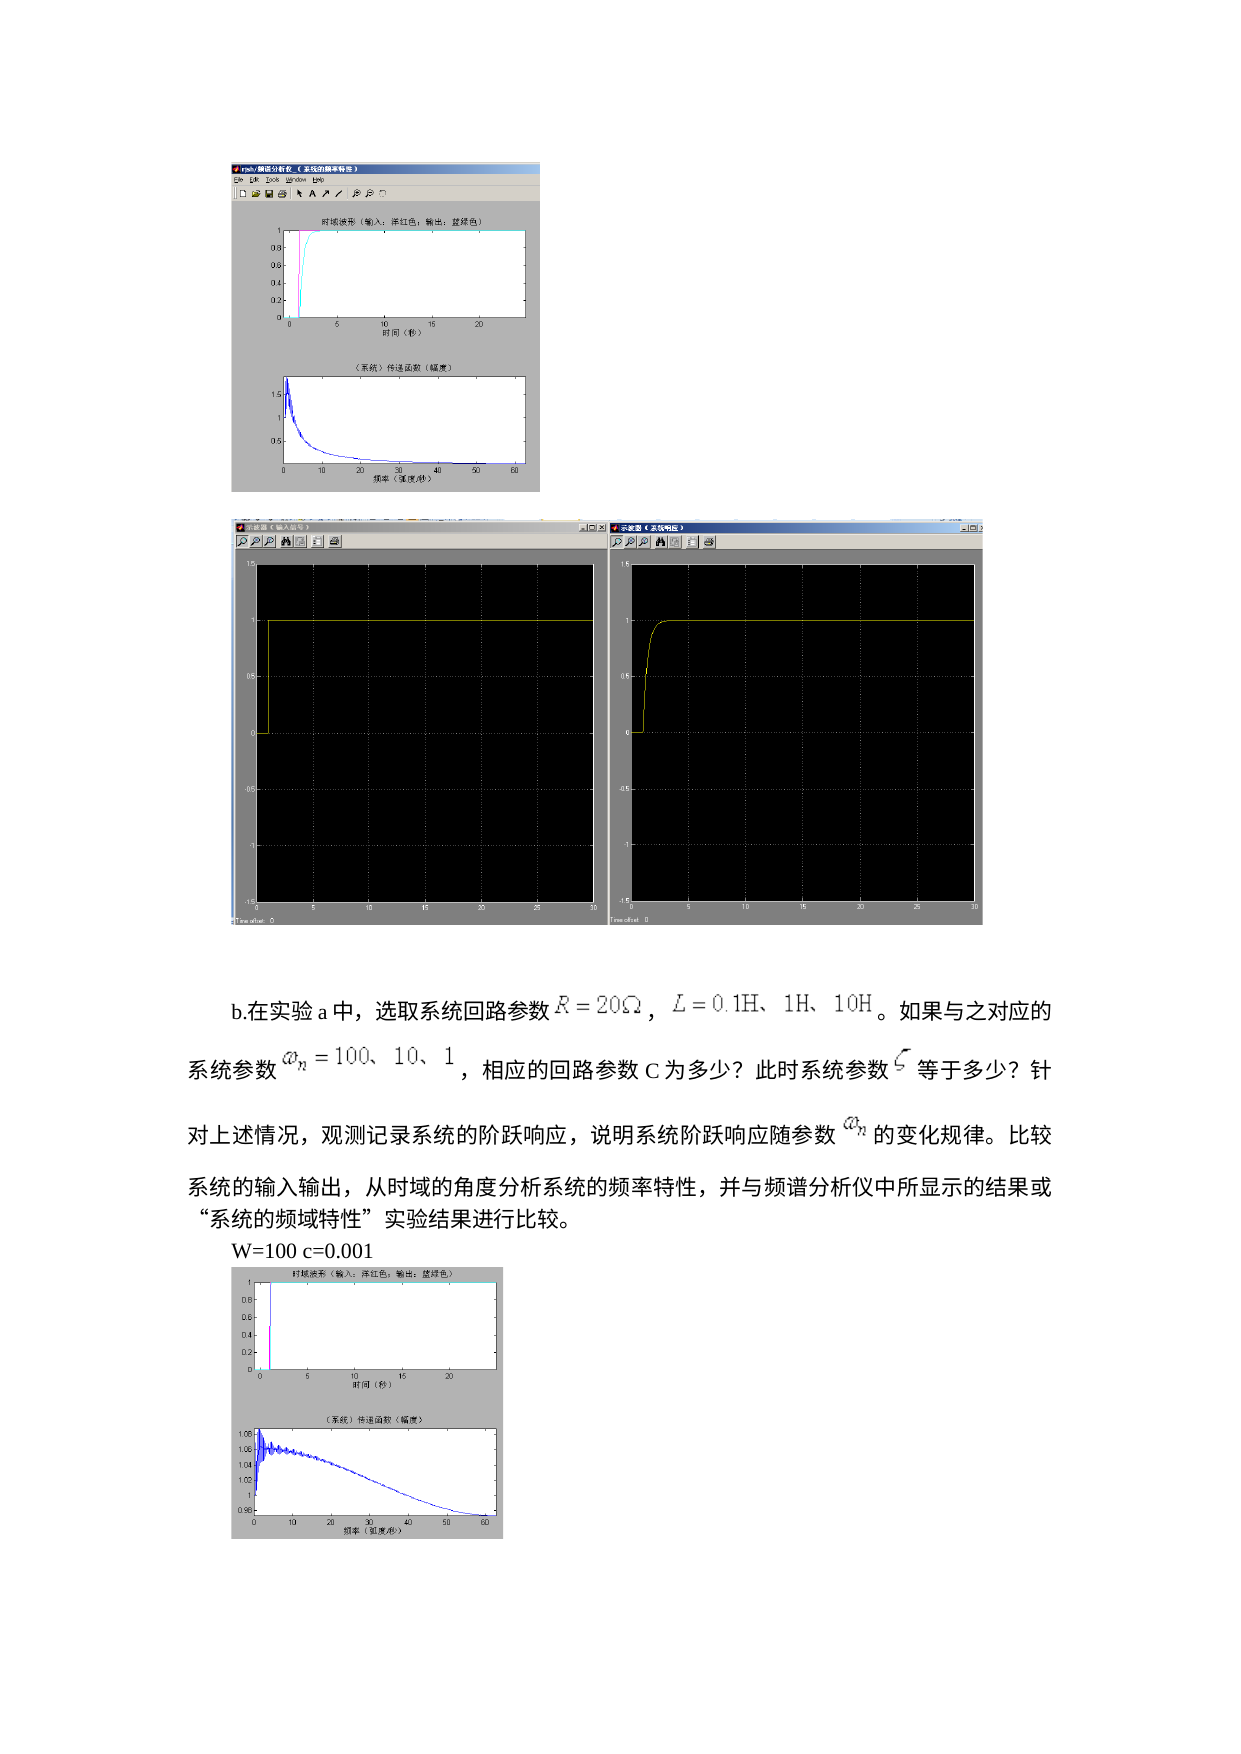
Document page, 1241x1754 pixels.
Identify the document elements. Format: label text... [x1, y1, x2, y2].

text W=100 c=0.001 [187, 1234, 1053, 1267]
picture [278, 1039, 460, 1079]
picture [891, 1044, 918, 1079]
text b.在实验a中，选取系统回路参数，。如果与之对应的系统参数，相应的回路参数C为多少？此时系统参数等于多少？针对上述情况，观测记录系统的阶跃响应，说明系统阶跃响应随参数的变化规律。比较系统的输入输出，从时域的角度分析系统的频率特性，并与频谱分析仪中所显示的结果或“系统的频域特性”实验结果进行比较。 [187, 974, 1053, 1234]
picture [231, 519, 983, 925]
picture [231, 1267, 504, 1539]
picture [550, 991, 647, 1020]
picture [839, 1104, 874, 1144]
picture [231, 162, 540, 492]
picture [668, 988, 878, 1020]
